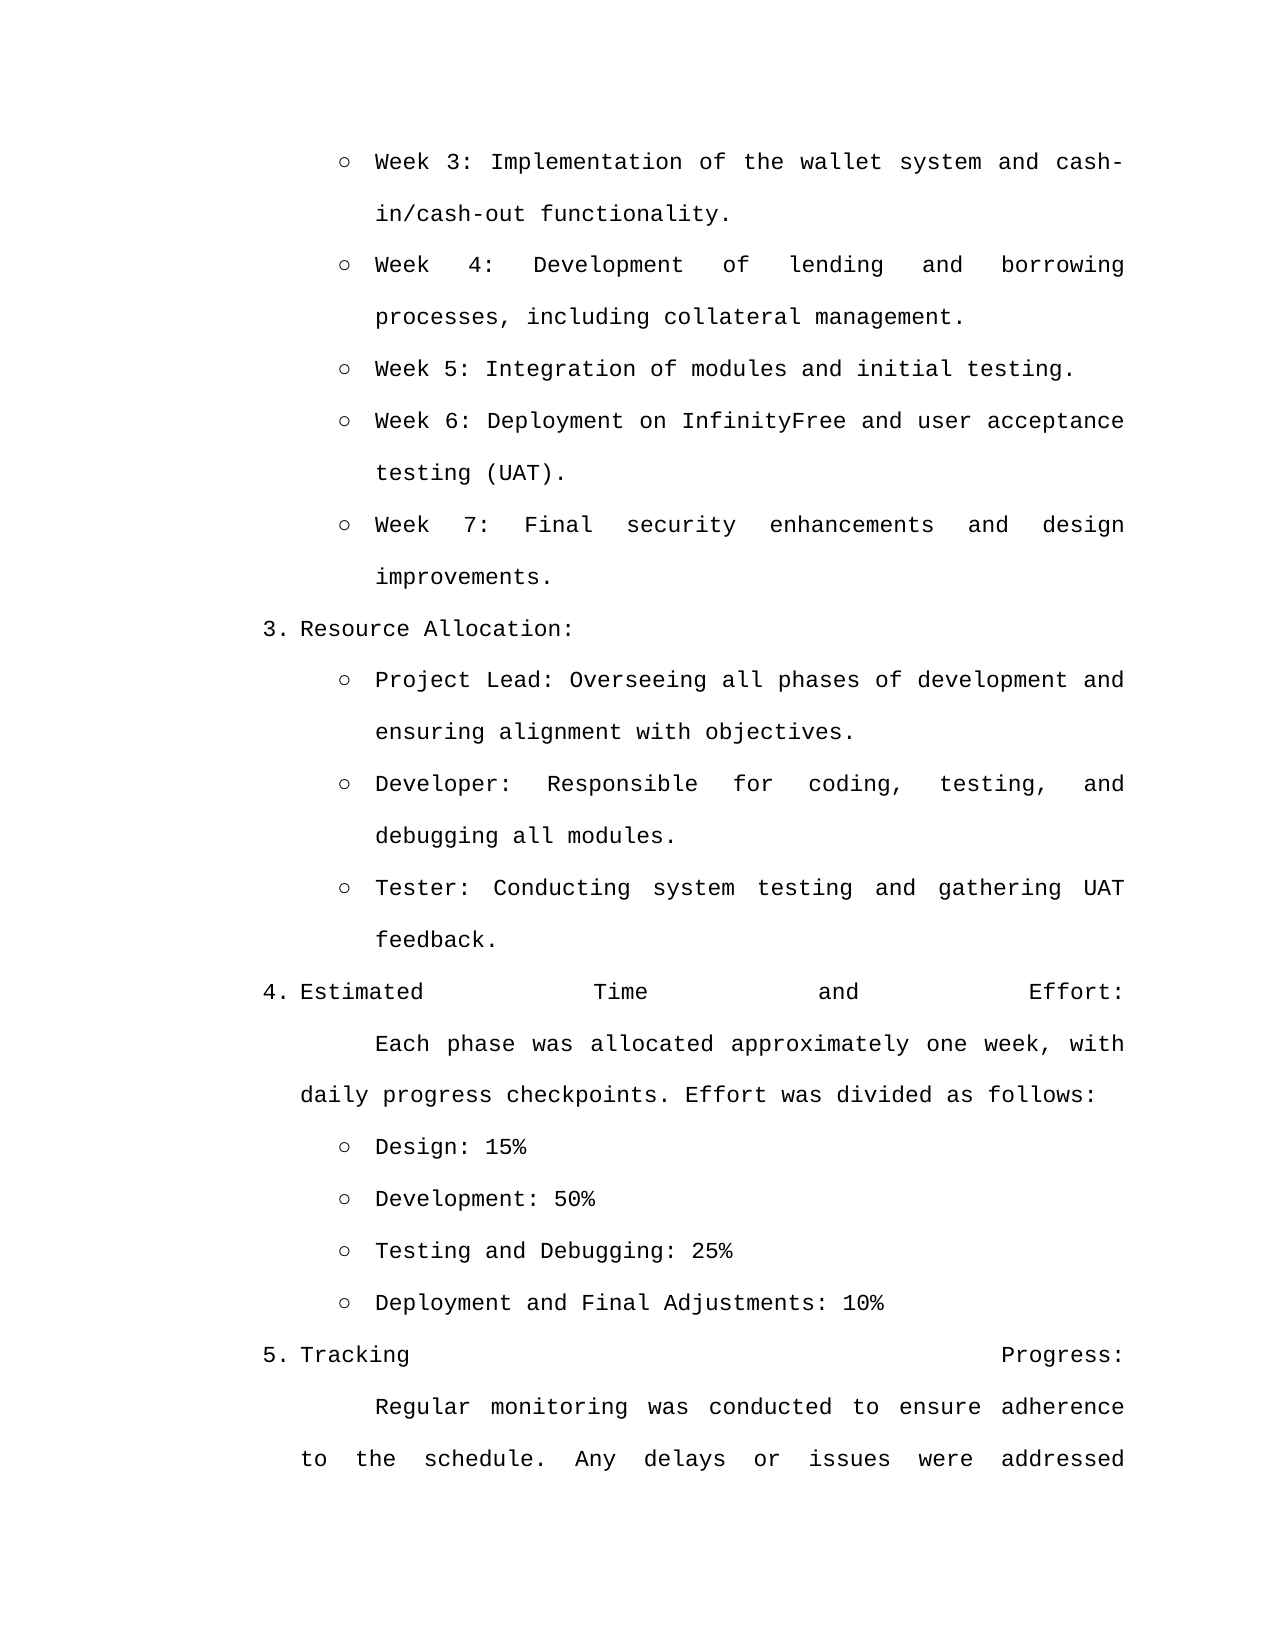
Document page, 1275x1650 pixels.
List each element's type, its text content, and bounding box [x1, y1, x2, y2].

list Deployment and Final Adjustments: 10% [337, 1291, 1125, 1317]
list Estimated Time and Effort: Each phase was allocated approximately one week, with daily progress checkpoints. Effort was divided as follows: [262, 980, 1125, 1110]
list Development: 50% [337, 1187, 1125, 1213]
list Design: 15% [337, 1136, 1125, 1162]
list Week 6: Deployment on InfinityFree and user acceptance testing (UAT). [337, 409, 1125, 487]
list Resource Allocation: [262, 617, 1125, 643]
list Week 3: Implementation of the wallet system and cash-in/cash-out functionality. [337, 150, 1125, 228]
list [262, 1343, 1125, 1473]
list Testing and Debugging: 25% [337, 1239, 1125, 1265]
list Project Lead: Overseeing all phases of development and ensuring alignment with objectives. [337, 669, 1125, 747]
list Week 4: Development of lending and borrowing processes, including collateral management. [337, 254, 1125, 332]
list Developer: Responsible for coding, testing, and debugging all modules. [337, 772, 1125, 850]
list Week 7: Final security enhancements and design improvements. [337, 513, 1125, 591]
list Week 5: Integration of modules and initial testing. [337, 357, 1125, 383]
list Tester: Conducting system testing and gathering UAT feedback. [337, 876, 1125, 954]
